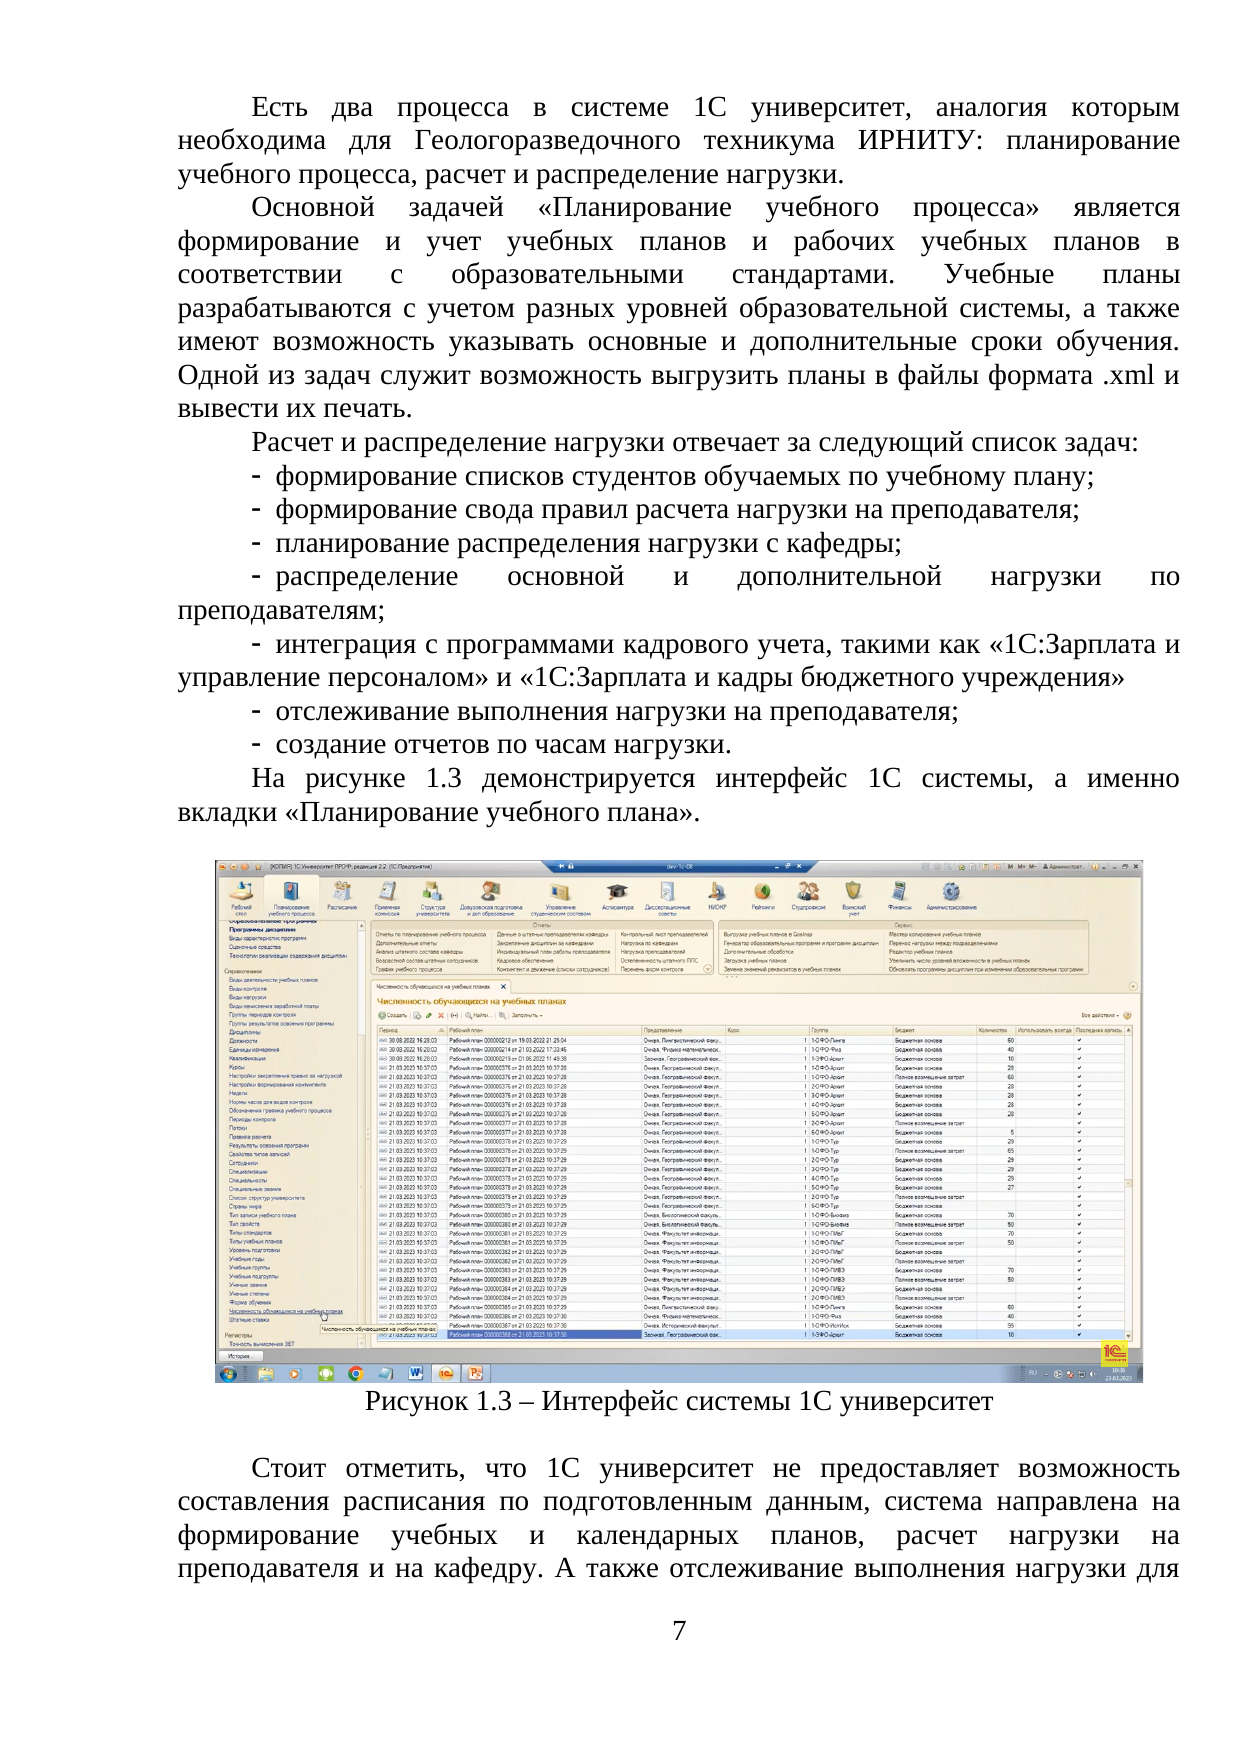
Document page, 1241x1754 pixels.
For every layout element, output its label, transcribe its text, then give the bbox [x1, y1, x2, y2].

list распределение основной и дополнительной нагрузки по преподавателям; [177, 558, 1181, 626]
list создание отчетов по часам нагрузки. [177, 727, 1181, 760]
picture [215, 860, 1144, 1383]
text Рисунок 1.3 – Интерфейс системы 1С университет [177, 1383, 1181, 1416]
list отслеживание выполнения нагрузки на преподавателя; [177, 693, 1181, 727]
list планирование распределения нагрузки с кафедры; [177, 525, 1181, 558]
list формирование свода правил расчета нагрузки на преподавателя; [177, 491, 1181, 525]
text Основной задачей «Планирование учебного процесса» является формирование и учет учебных планов и рабочих учебных планов в соответствии с образовательными стандартами. Учебные планы разрабатываются с учетом разных уровней образовательной системы, а также имеют возможность указывать основные и дополнительные сроки обучения. Одной из задач служит возможность выгрузить планы в файлы формата .xml и вывести их печать. [177, 189, 1181, 424]
text Расчет и распределение нагрузки отвечает за следующий список задач: [177, 424, 1181, 458]
text Есть два процесса в системе 1С университет, аналогия которым необходима для Геологоразведочного техникума ИРНИТУ: планирование учебного процесса, расчет и распределение нагрузки. [177, 89, 1181, 189]
list формирование списков студентов обучаемых по учебному плану; [177, 458, 1181, 491]
text На рисунке 1.3 демонстрируется интерфейс 1С системы, а именно вкладки «Планирование учебного плана». [177, 760, 1181, 827]
list интеграция с программами кадрового учета, такими как «1С:Зарплата и управление персоналом» и «1С:Зарплата и кадры бюджетного учреждения» [177, 626, 1181, 693]
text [177, 1450, 1181, 1584]
